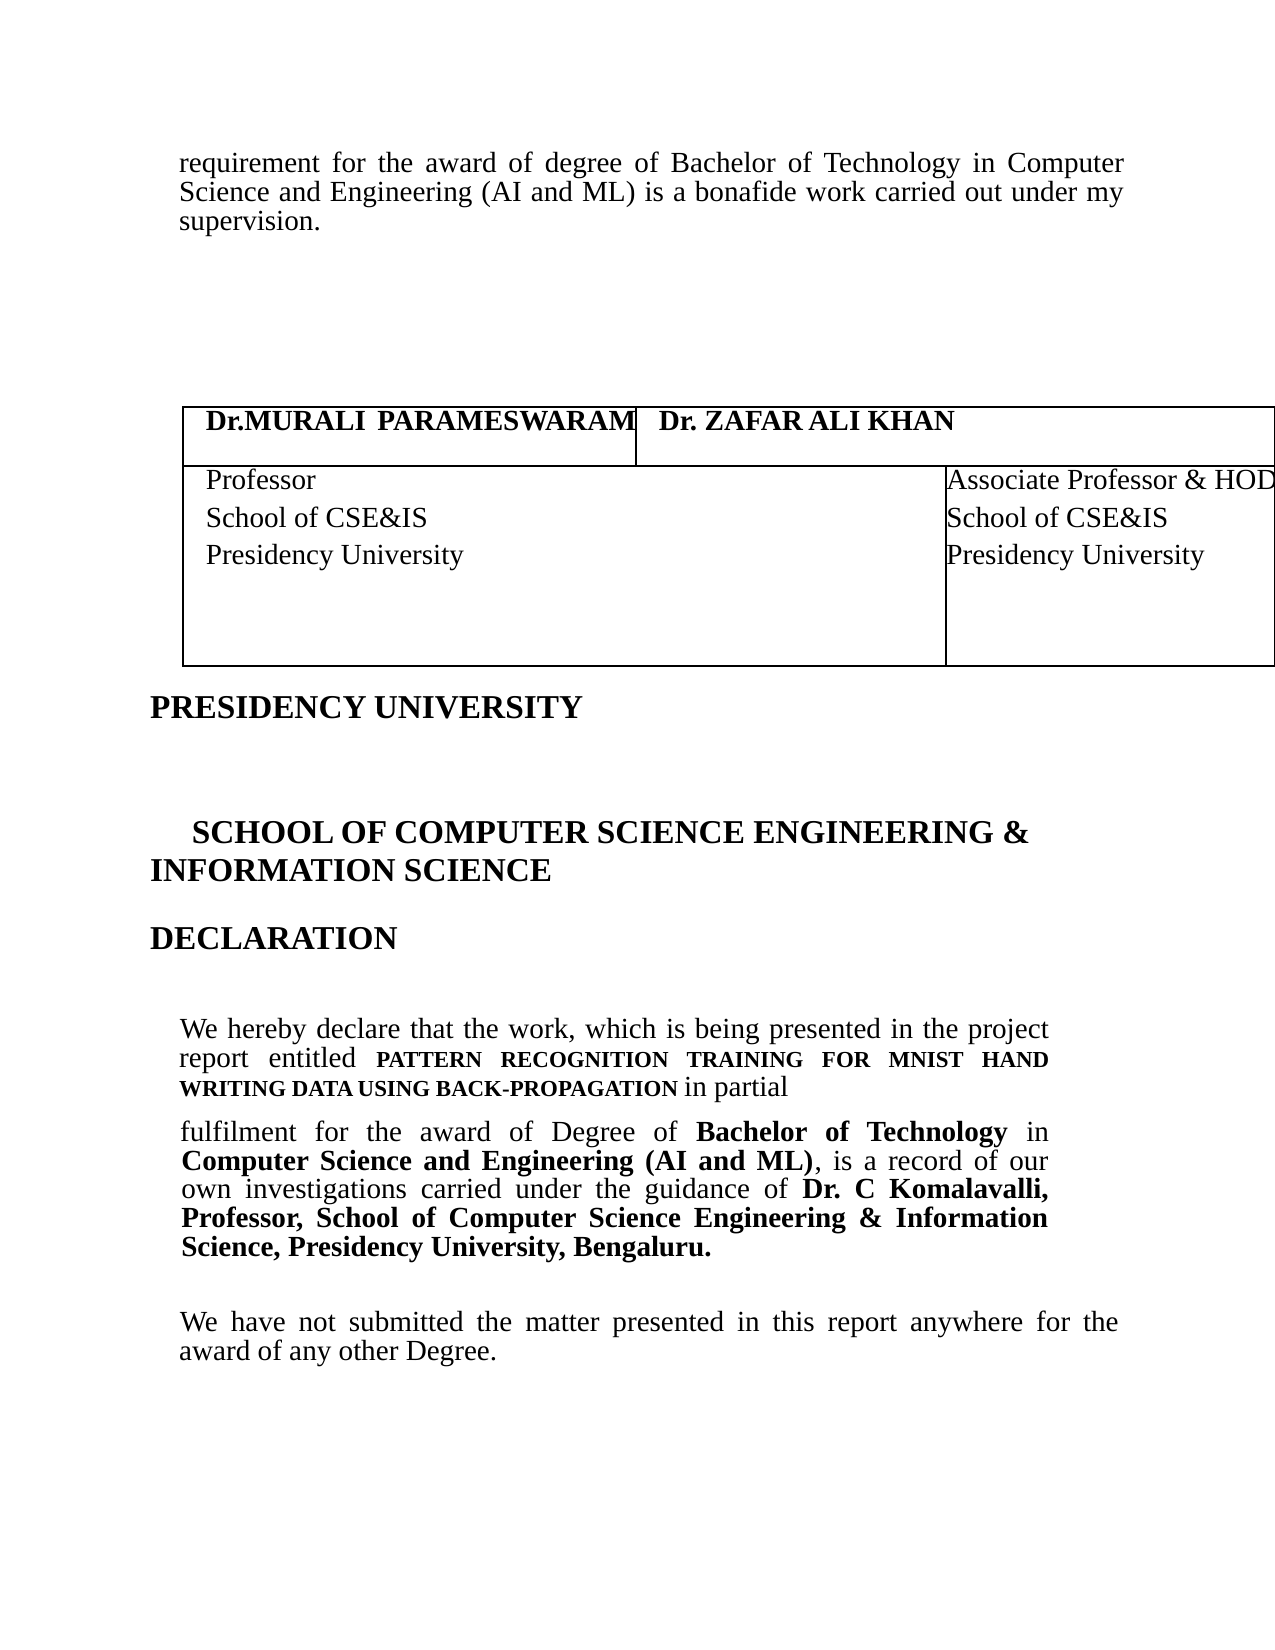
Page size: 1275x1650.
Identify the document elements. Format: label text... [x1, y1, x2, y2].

text fulfilment for the award of Degree of Bachelor of Technology in Computer Science and Engineering (AI and ML), is a record of our own investigations carried under the guidance of Dr. C Komalavalli, Professor, School of Computer Science Engineering & Information Science, Presidency University, Bengaluru. [180, 1118, 1049, 1262]
table_header Dr. ZAFAR ALI KHAN [637, 408, 1274, 465]
text We have not submitted the matter presented in this report anywhere for the award of any other Degree. [179, 1308, 1120, 1366]
table_cell Associate Professor & HOD School of CSE&IS Presidency University [947, 467, 1274, 665]
text PRESIDENCY UNIVERSITY [150, 695, 1127, 724]
text DECLARATION [150, 926, 1127, 955]
text INFORMATION SCIENCE [150, 858, 1127, 887]
table_header Dr.MURALI PARAMESWARAM [184, 408, 635, 465]
text We hereby declare that the work, which is being presented in the project report entitled PATTERN RECOGNITION TRAINING FOR MNIST HAND WRITING DATA USING BACK-PROPAGATION in partial [179, 1016, 1050, 1102]
table_cell Professor School of CSE&IS Presidency University [184, 467, 945, 665]
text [179, 150, 1125, 236]
text SCHOOL OF COMPUTER SCIENCE ENGINEERING & [192, 821, 1127, 849]
